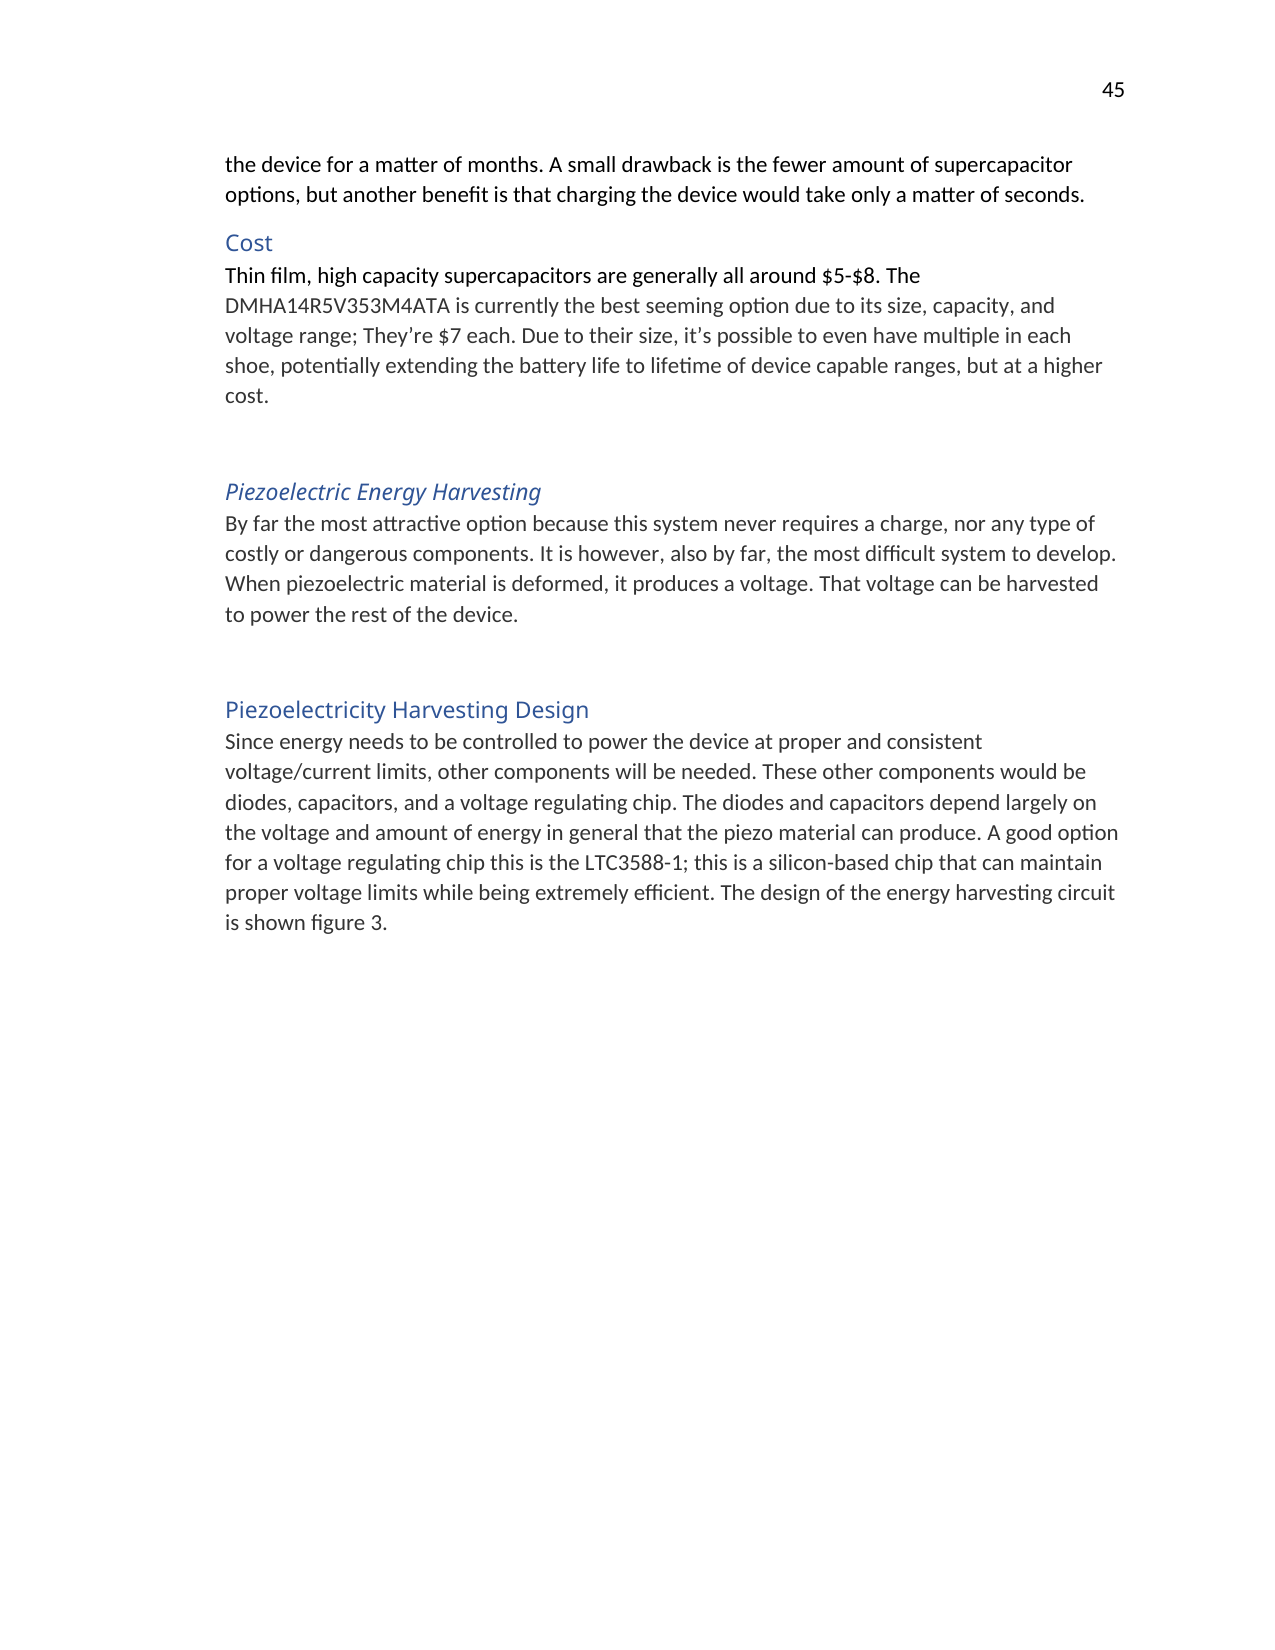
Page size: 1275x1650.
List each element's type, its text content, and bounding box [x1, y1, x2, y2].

text By far the most attractive option because this system never requires a charge, nor any type of costly or dangerous components. It is however, also by far, the most difficult system to develop. When piezoelectric material is deformed, it produces a voltage. That voltage can be harvested to power the rest of the device. [225, 509, 1125, 628]
subtitle Piezoelectricity Harvesting Design [225, 693, 1125, 725]
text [225, 150, 1125, 208]
text Since energy needs to be controlled to power the device at proper and consistent voltage/current limits, other components will be needed. These other components would be diodes, capacitors, and a voltage regulating chip. The diodes and capacitors depend largely on the voltage and amount of energy in general that the piezo material can produce. A good option for a voltage regulating chip this is the LTC3588-1; this is a silicon-based chip that can maintain proper voltage limits while being extremely efficient. The design of the energy harvesting circuit is shown figure 3. [225, 727, 1125, 937]
subtitle Cost [225, 227, 1125, 258]
text Thin film, high capacity supercapacitors are generally all around $5-$8. The DMHA14R5V353M4ATA is currently the best seeming option due to its size, capacity, and voltage range; They’re $7 each. Due to their size, it’s possible to even have multiple in each shoe, potentially extending the battery life to lifetime of device capable ranges, but at a higher cost. [225, 261, 1125, 410]
subtitle Piezoelectric Energy Harvesting [225, 475, 1125, 507]
